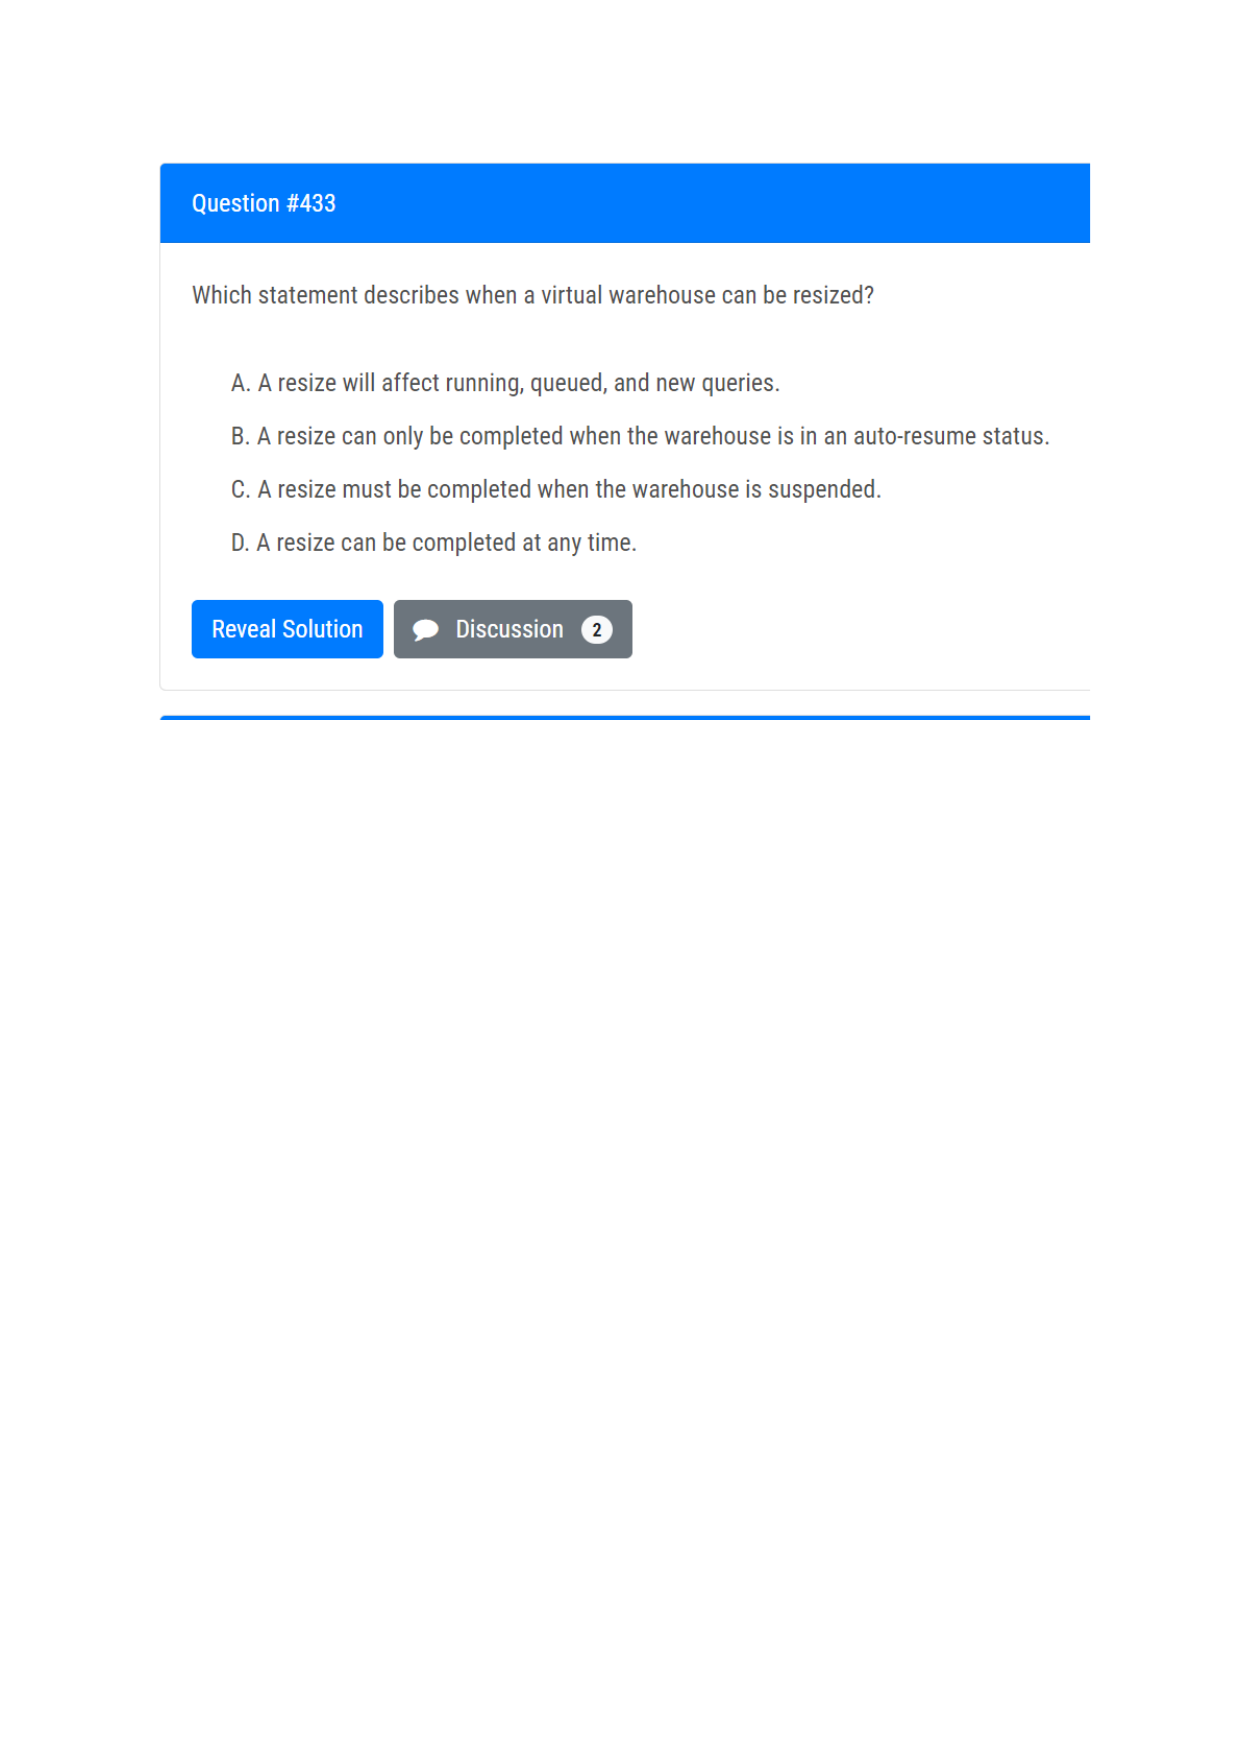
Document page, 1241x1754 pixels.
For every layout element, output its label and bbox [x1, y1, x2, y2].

picture [150, 150, 1091, 720]
